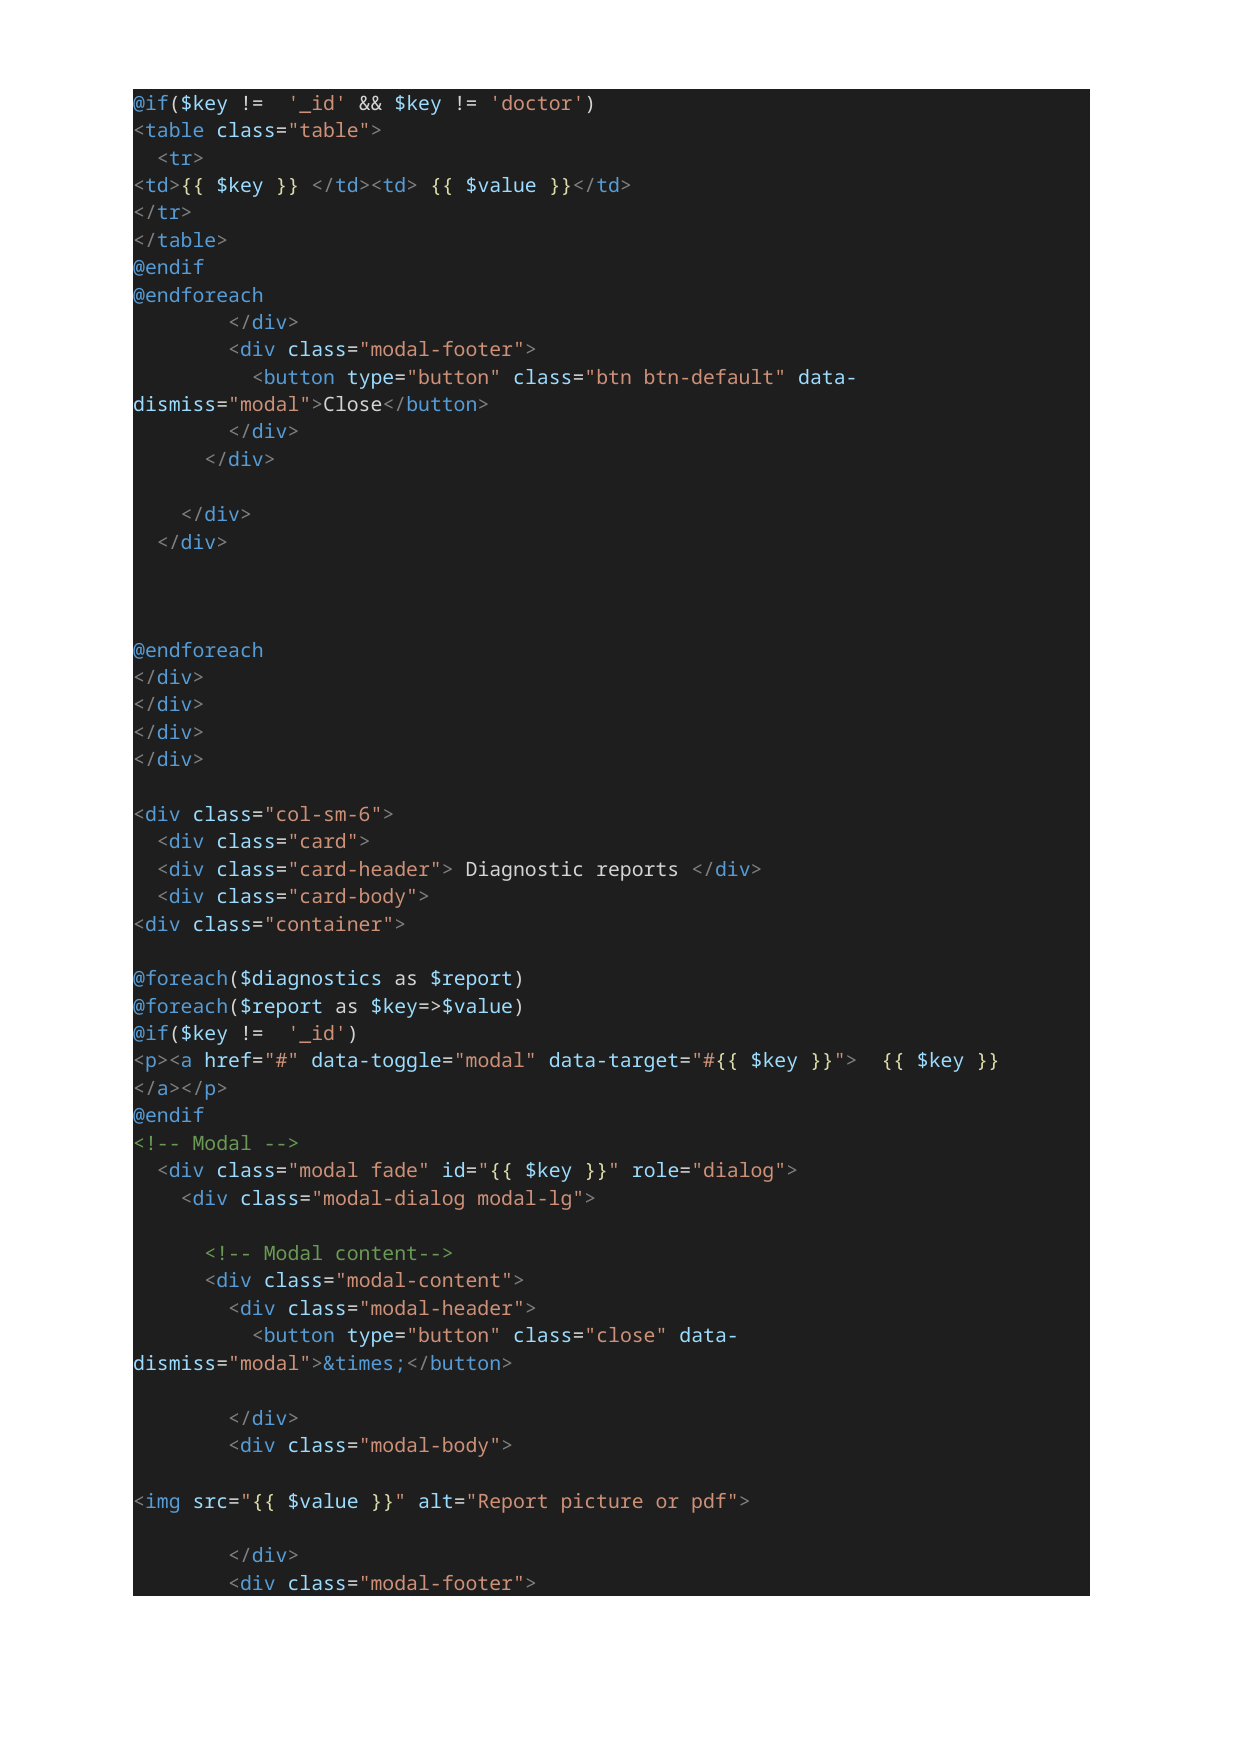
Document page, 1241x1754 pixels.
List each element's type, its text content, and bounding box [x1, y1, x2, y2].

text @foreach($report as $key=>$value) [133, 992, 1090, 1019]
text <!-- Modal content--> [133, 1239, 1090, 1266]
text </div> [133, 528, 1090, 555]
text </div> [133, 690, 1090, 718]
text </table> [133, 226, 1090, 253]
text <div class="modal-content"> [133, 1266, 1090, 1293]
text </div> [133, 718, 1090, 745]
text </div> [133, 1404, 1090, 1431]
text <div class="modal-header"> [133, 1293, 1090, 1321]
text @endforeach [133, 280, 1090, 308]
text </div> [133, 308, 1090, 335]
text <button type="button" class="close" data-dismiss="modal">&times;</button> [133, 1321, 1090, 1376]
text @endif [133, 1101, 1090, 1128]
text @endif [133, 253, 1090, 280]
text </div> [133, 500, 1090, 528]
text </div> [133, 417, 1090, 445]
text @if($key != '_id') [133, 1019, 1090, 1046]
text <div class="modal-body"> [133, 1431, 1090, 1458]
text </tr> [133, 198, 1090, 226]
text </div> [133, 745, 1090, 772]
text <div class="modal-footer"> [133, 335, 1090, 363]
text <div class="card-body"> [133, 882, 1090, 909]
text <div class="modal-footer"> [133, 1569, 1090, 1596]
text @foreach($diagnostics as $report) [133, 964, 1090, 992]
text <td>{{ $key }} </td><td> {{ $value }}</td> [133, 171, 1090, 198]
text <div class="container"> [133, 909, 1090, 937]
text <tr> [133, 143, 1090, 171]
text <div class="card"> [133, 827, 1090, 854]
text </div> [133, 1541, 1090, 1569]
text <div class="col-sm-6"> [133, 800, 1090, 827]
text <!-- Modal --> [133, 1128, 1090, 1156]
text <div class="modal-dialog modal-lg"> [133, 1183, 1090, 1211]
text @endforeach [133, 635, 1090, 663]
text <table class="table"> [133, 116, 1090, 143]
text <div class="modal fade" id="{{ $key }}" role="dialog"> [133, 1156, 1090, 1183]
text <button type="button" class="btn btn-default" data-dismiss="modal">Close</button> [133, 363, 1090, 417]
text <p><a href="#" data-toggle="modal" data-target="#{{ $key }}"> {{ $key }} </a></p> [133, 1046, 1090, 1101]
text <img src="{{ $value }}" alt="Report picture or pdf"> [133, 1487, 1090, 1514]
text </div> [133, 663, 1090, 690]
text @if($key != '_id' && $key != 'doctor') [133, 89, 1090, 116]
text </div> [133, 445, 1090, 472]
text <div class="card-header"> Diagnostic reports </div> [133, 854, 1090, 882]
